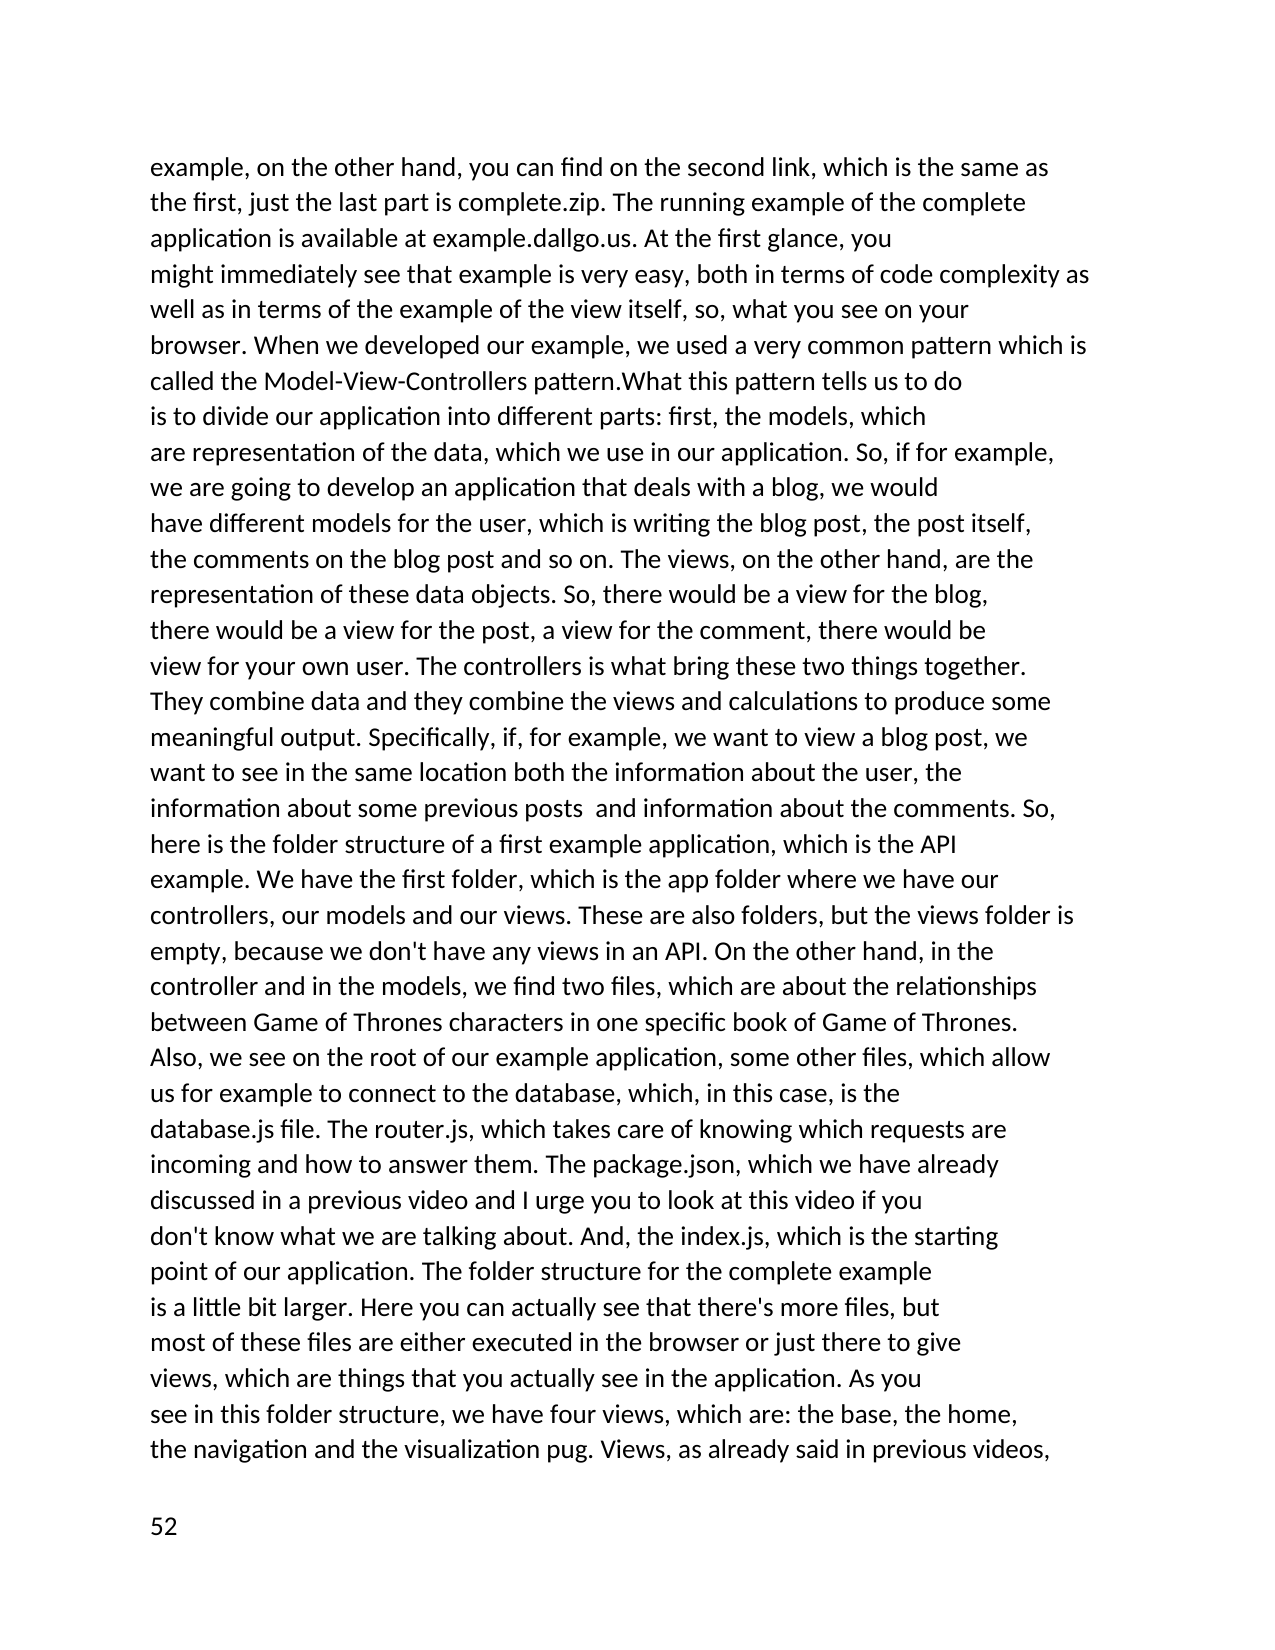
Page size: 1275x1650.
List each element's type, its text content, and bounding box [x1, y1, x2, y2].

text views, which are things that you actually see in the application. As you [150, 1361, 1125, 1394]
text controller and in the models, we find two files, which are about the relationships [150, 969, 1125, 1002]
text application is available at example.dallgo.us. At the first glance, you [150, 221, 1125, 254]
text we are going to develop an application that deals with a blog, we would [150, 471, 1125, 504]
text is a little bit larger. Here you can actually see that there's more files, but [150, 1290, 1125, 1323]
text well as in terms of the example of the view itself, so, what you see on your [150, 292, 1125, 326]
text Also, we see on the root of our example application, some other files, which allow [150, 1041, 1125, 1074]
text most of these files are either executed in the browser or just there to give [150, 1326, 1125, 1359]
text database.js file. The router.js, which takes care of knowing which requests are [150, 1112, 1125, 1145]
text the navigation and the visualization pug. Views, as already said in previous videos, [150, 1432, 1125, 1466]
text example, on the other hand, you can find on the second link, which is the same as [150, 150, 1125, 183]
text example. We have the first folder, which is the app folder where we have our [150, 862, 1125, 896]
text are representation of the data, which we use in our application. So, if for example, [150, 435, 1125, 468]
text information about some previous posts and information about the comments. So, [150, 791, 1125, 824]
text don't know what we are talking about. And, the index.js, which is the starting [150, 1219, 1125, 1252]
text see in this folder structure, we have four views, which are: the base, the home, [150, 1397, 1125, 1430]
text meaningful output. Specifically, if, for example, we want to view a blog post, we [150, 720, 1125, 753]
text is to divide our application into different parts: first, the models, which [150, 399, 1125, 432]
text have different models for the user, which is writing the blog post, the post itself, [150, 506, 1125, 539]
text point of our application. The folder structure for the complete example [150, 1254, 1125, 1287]
text us for example to connect to the database, which, in this case, is the [150, 1076, 1125, 1109]
text browser. When we developed our example, we used a very common pattern which is [150, 328, 1125, 361]
text controllers, our models and our views. These are also folders, but the views folder is [150, 898, 1125, 931]
text called the Model-View-Controllers pattern.What this pattern tells us to do [150, 364, 1125, 397]
text They combine data and they combine the views and calculations to produce some [150, 684, 1125, 717]
text want to see in the same location both the information about the user, the [150, 756, 1125, 789]
text discussed in a previous video and I urge you to look at this video if you [150, 1183, 1125, 1216]
text here is the folder structure of a first example application, which is the API [150, 827, 1125, 860]
text the comments on the blog post and so on. The views, on the other hand, are the [150, 542, 1125, 575]
text there would be a view for the post, a view for the comment, there would be [150, 613, 1125, 646]
text representation of these data objects. So, there would be a view for the blog, [150, 577, 1125, 611]
text empty, because we don't have any views in an API. On the other hand, in the [150, 934, 1125, 967]
text between Game of Thrones characters in one specific book of Game of Thrones. [150, 1005, 1125, 1038]
text the first, just the last part is complete.zip. The running example of the complete [150, 186, 1125, 219]
text incoming and how to answer them. The package.json, which we have already [150, 1147, 1125, 1181]
text view for your own user. The controllers is what bring these two things together. [150, 649, 1125, 682]
text might immediately see that example is very easy, both in terms of code complexity as [150, 257, 1125, 290]
